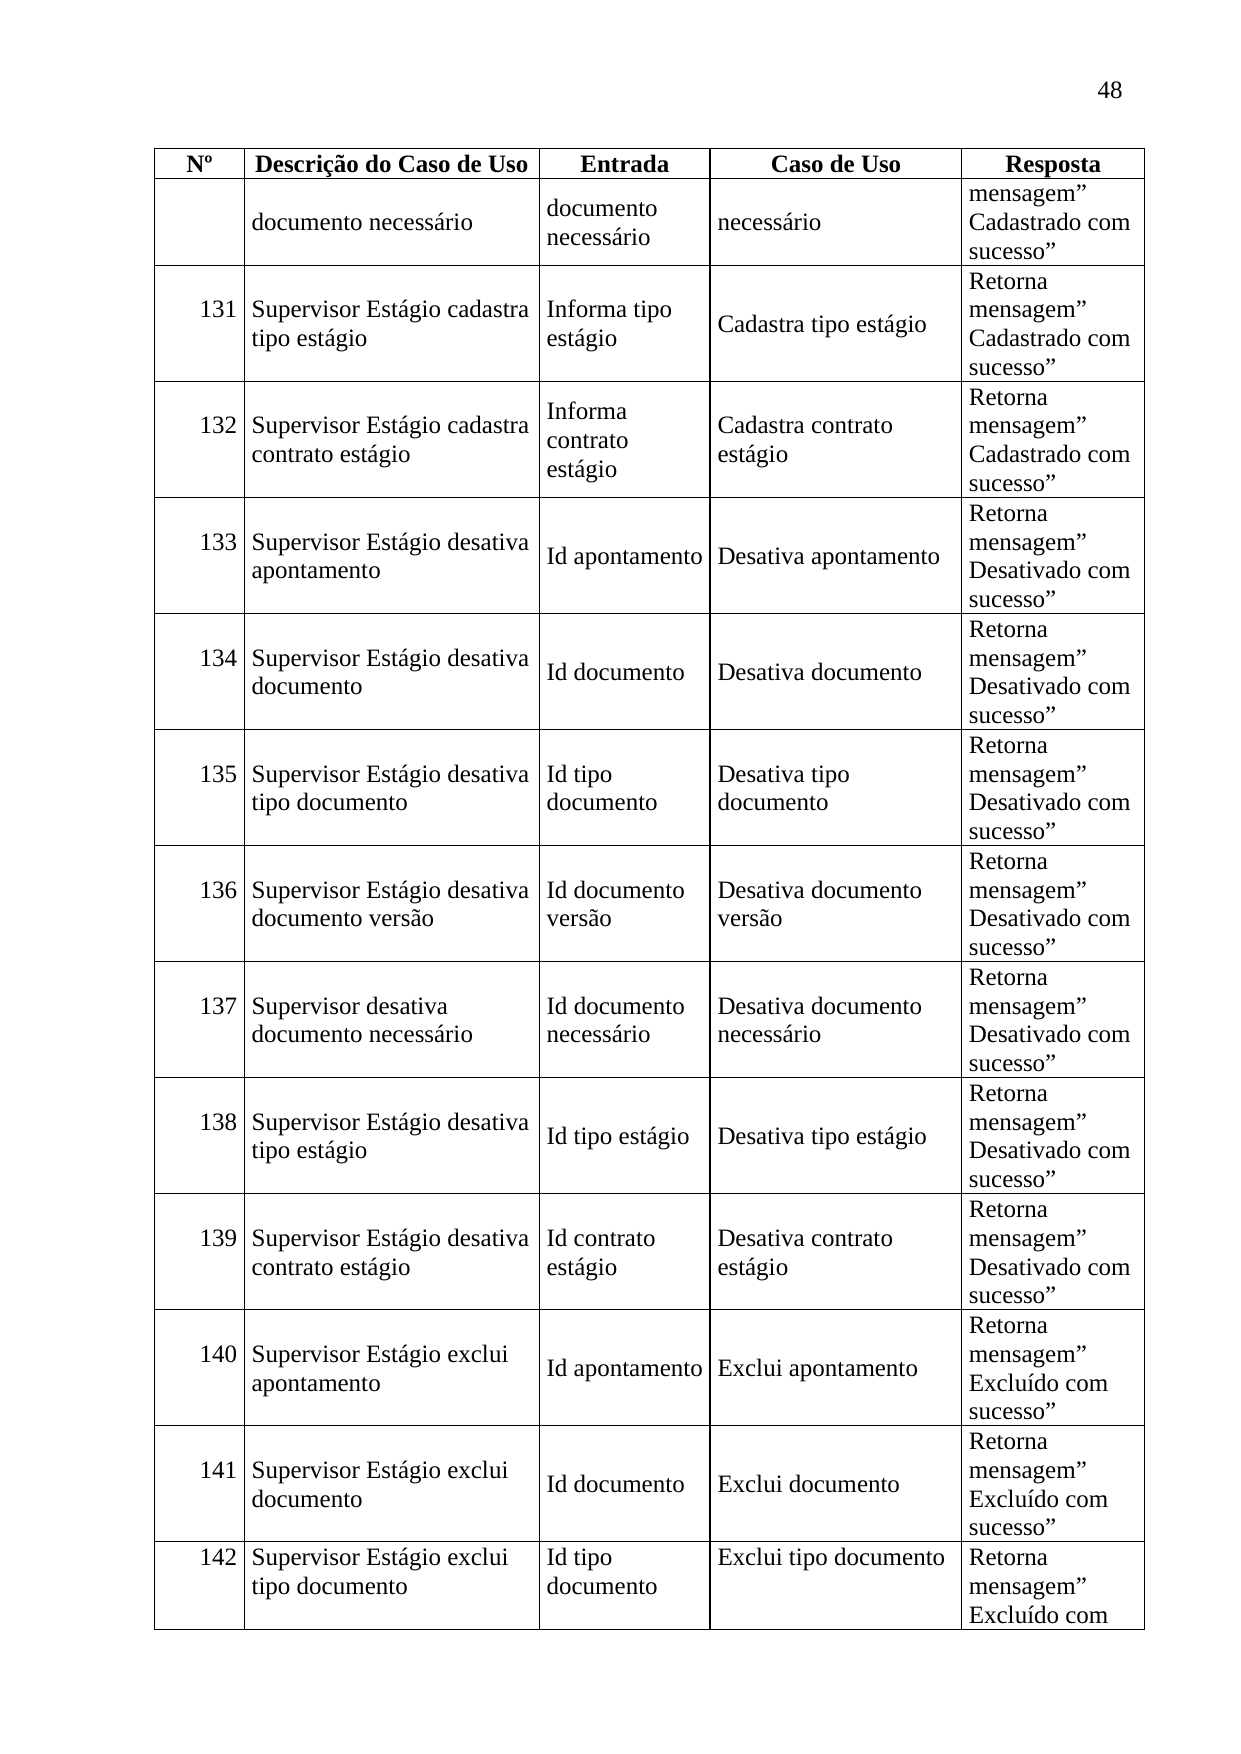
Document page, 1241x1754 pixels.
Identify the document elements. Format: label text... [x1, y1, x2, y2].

table_cell [155, 730, 244, 845]
table_cell [155, 382, 244, 497]
table_cell [155, 1194, 244, 1309]
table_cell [245, 1542, 539, 1628]
table_cell [155, 266, 244, 381]
table_cell Informa contrato estágio [540, 382, 709, 497]
table_cell Desativa tipo documento [711, 730, 961, 845]
table_cell Desativa contrato estágio [711, 1194, 961, 1309]
table_cell Supervisor Estágio desativa tipo documento [245, 730, 539, 845]
table_cell Id documento [540, 614, 709, 729]
table_cell [155, 1078, 244, 1193]
table_cell Id tipo estágio [540, 1078, 709, 1193]
table_cell Cadastra contrato estágio [711, 382, 961, 497]
table_cell Supervisor Estágio desativa documento versão [245, 846, 539, 961]
table_cell Retorna mensagem” Desativado com sucesso” [962, 614, 1144, 729]
table_cell [155, 1426, 244, 1541]
table_cell Cadastra documento necessário [711, 179, 961, 265]
table_cell Supervisor Estágio desativa contrato estágio [245, 1194, 539, 1309]
table_header Entrada [540, 149, 709, 177]
table_cell Id apontamento [540, 1310, 709, 1425]
table_cell Retorna mensagem” Excluído com sucesso” [962, 1310, 1144, 1425]
table_cell Retorna mensagem” Desativado com sucesso” [962, 1078, 1144, 1193]
table_cell [155, 962, 244, 1077]
table_cell Retorna mensagem” Desativado com sucesso” [962, 846, 1144, 961]
table_cell Retorna mensagem” Cadastrado com sucesso” [962, 266, 1144, 381]
table_cell Supervisor Estágio exclui documento [245, 1426, 539, 1541]
table_cell Supervisor Estágio desativa documento [245, 614, 539, 729]
table_cell [155, 498, 244, 613]
table_cell Id documento necessário [540, 962, 709, 1077]
table_cell Id contrato estágio [540, 1194, 709, 1309]
table_cell Desativa apontamento [711, 498, 961, 613]
table_cell Retorna mensagem” Excluído com sucesso” [962, 1426, 1144, 1541]
table_cell Retorna mensagem” Desativado com sucesso” [962, 1194, 1144, 1309]
table_cell Retorna mensagem” Desativado com sucesso” [962, 962, 1144, 1077]
table_cell Cadastra tipo estágio [711, 266, 961, 381]
table_cell Id apontamento [540, 498, 709, 613]
table_header Nº [155, 149, 244, 177]
table_cell Retorna mensagem” Excluído com sucesso” [962, 1542, 1144, 1628]
table_cell Informa documento necessário [540, 179, 709, 265]
table_cell Desativa tipo estágio [711, 1078, 961, 1193]
table_cell Retorna mensagem” Desativado com sucesso” [962, 498, 1144, 613]
table_cell Desativa documento necessário [711, 962, 961, 1077]
table_cell [155, 614, 244, 729]
table_cell Supervisor desativa documento necessário [245, 962, 539, 1077]
table_cell Retorna mensagem” Desativado com sucesso” [962, 730, 1144, 845]
table_cell Desativa documento versão [711, 846, 961, 961]
table_cell Supervisor Estágio desativa apontamento [245, 498, 539, 613]
table_cell Exclui documento [711, 1426, 961, 1541]
table_cell Id documento versão [540, 846, 709, 961]
table_cell Exclui tipo documento [711, 1542, 961, 1628]
table_cell Id documento [540, 1426, 709, 1541]
table_cell [155, 1310, 244, 1425]
table_cell Desativa documento [711, 614, 961, 729]
table_cell Id tipo documento [540, 730, 709, 845]
table_cell Supervisor Estágio cadastra contrato estágio [245, 382, 539, 497]
table_cell Informa tipo estágio [540, 266, 709, 381]
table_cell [245, 179, 539, 265]
table_cell [155, 846, 244, 961]
table_cell Retorna mensagem” Cadastrado com sucesso” [962, 382, 1144, 497]
table_cell Supervisor Estágio cadastra tipo estágio [245, 266, 539, 381]
table_cell Id tipo documento [540, 1542, 709, 1628]
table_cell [962, 179, 1144, 265]
table_header Resposta [962, 149, 1144, 177]
table_cell Supervisor Estágio desativa tipo estágio [245, 1078, 539, 1193]
table_cell Exclui apontamento [711, 1310, 961, 1425]
table_cell Supervisor Estágio exclui apontamento [245, 1310, 539, 1425]
table_header Descrição do Caso de Uso [245, 149, 539, 177]
table_header Caso de Uso [711, 149, 961, 177]
table_cell [155, 1542, 244, 1628]
table_cell [155, 179, 244, 265]
